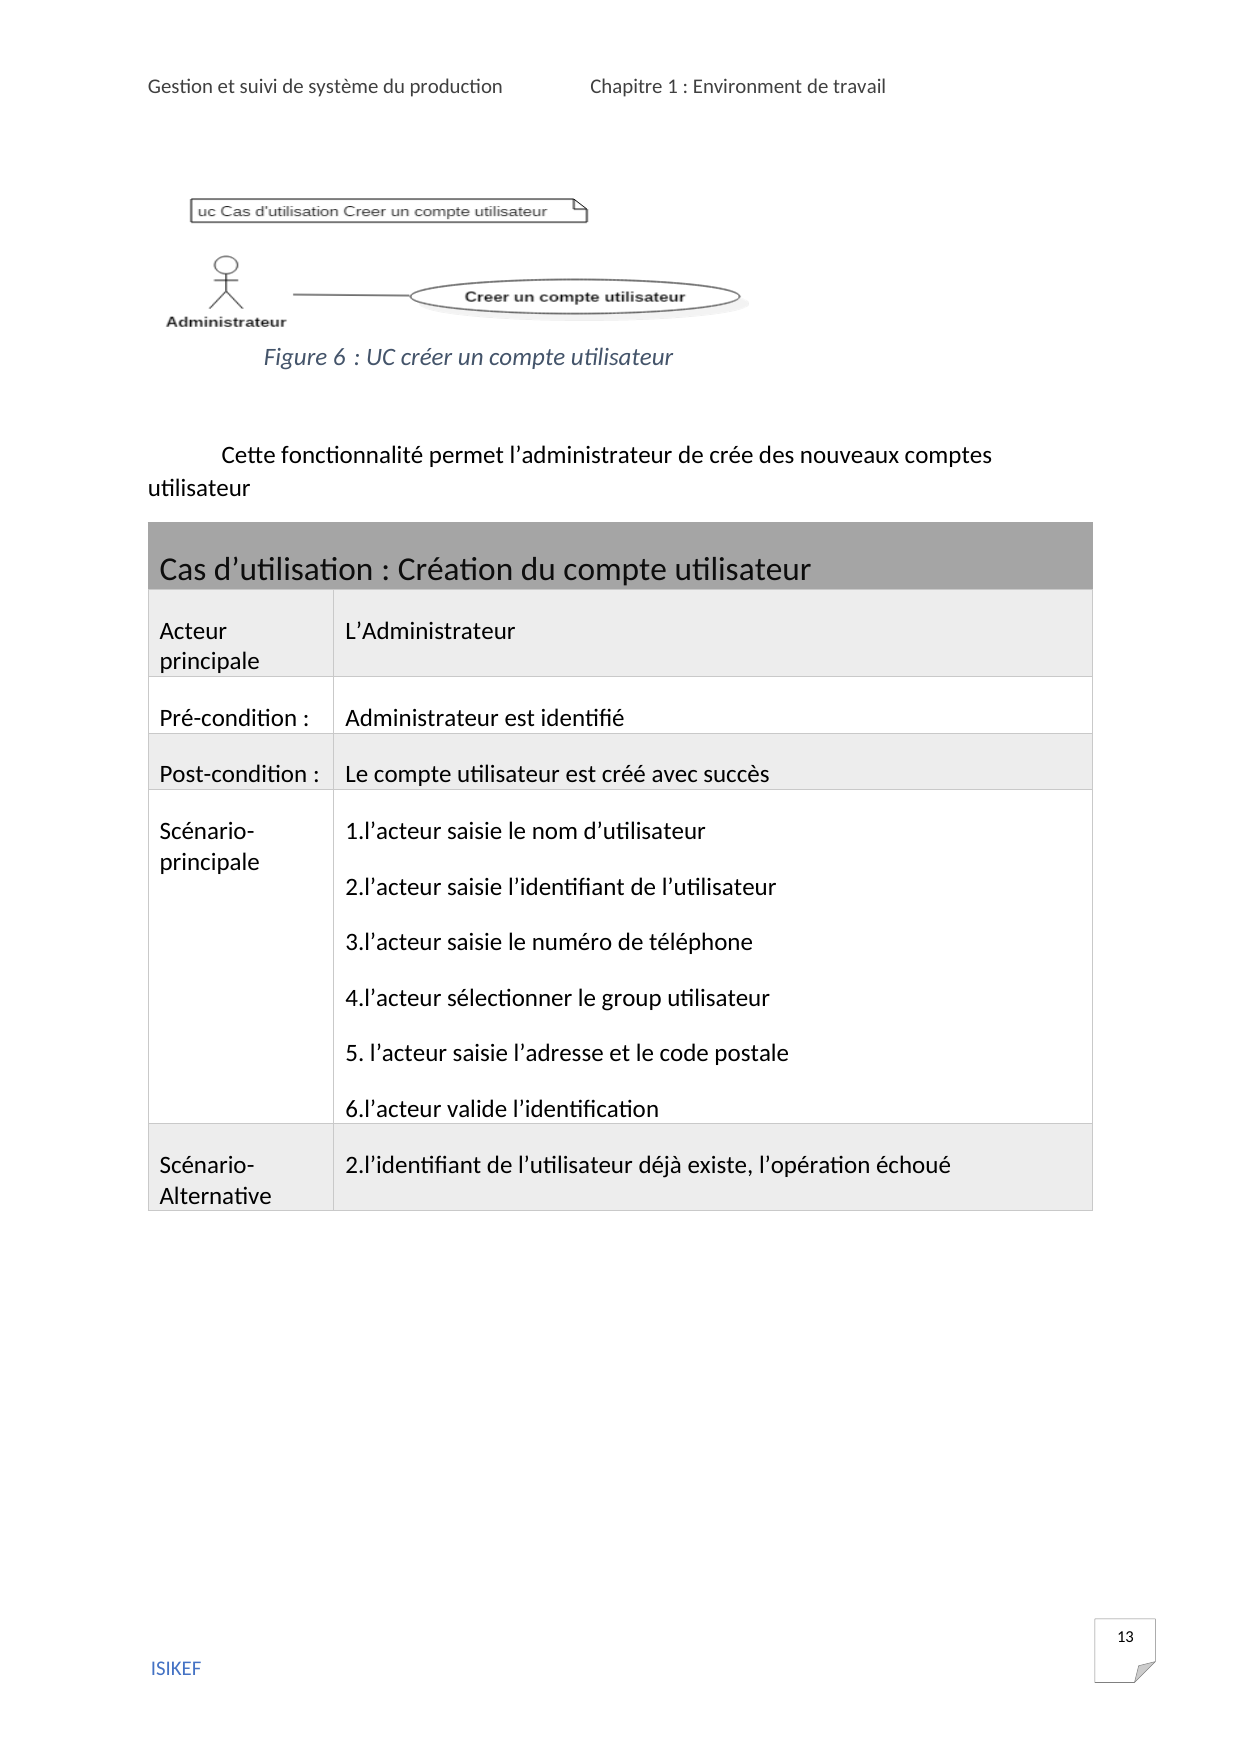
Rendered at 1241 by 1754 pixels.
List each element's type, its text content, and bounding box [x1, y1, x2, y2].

table_header Cas d’utilisation : Création du compte utilisateur [149, 523, 1092, 589]
table_cell Administrateur est identifié [334, 677, 1092, 733]
table_cell Scénario-Alternative [149, 1124, 333, 1210]
table_cell 2.l’identifiant de l’utilisateur déjà existe, l’opération échoué [334, 1124, 1092, 1210]
table_cell Scénario-principale [149, 790, 333, 1123]
table_cell Post-condition : [149, 734, 333, 789]
table_cell L’Administrateur [334, 590, 1092, 676]
table_cell Le compte utilisateur est créé avec succès [334, 734, 1092, 789]
table_cell Pré-condition : [149, 677, 333, 733]
table_cell Acteur principale [149, 590, 333, 676]
table_cell 1.l’acteur saisie le nom d’utilisateur 2.l’acteur saisie l’identifiant de l’utilisateur 3.l’acteur saisie le numéro de téléphone 4.l’acteur sélectionner le group utilisateur 5. l’acteur saisie l’adresse et le code postale 6.l’acteur valide l’identification [334, 790, 1092, 1123]
picture [147, 189, 792, 375]
